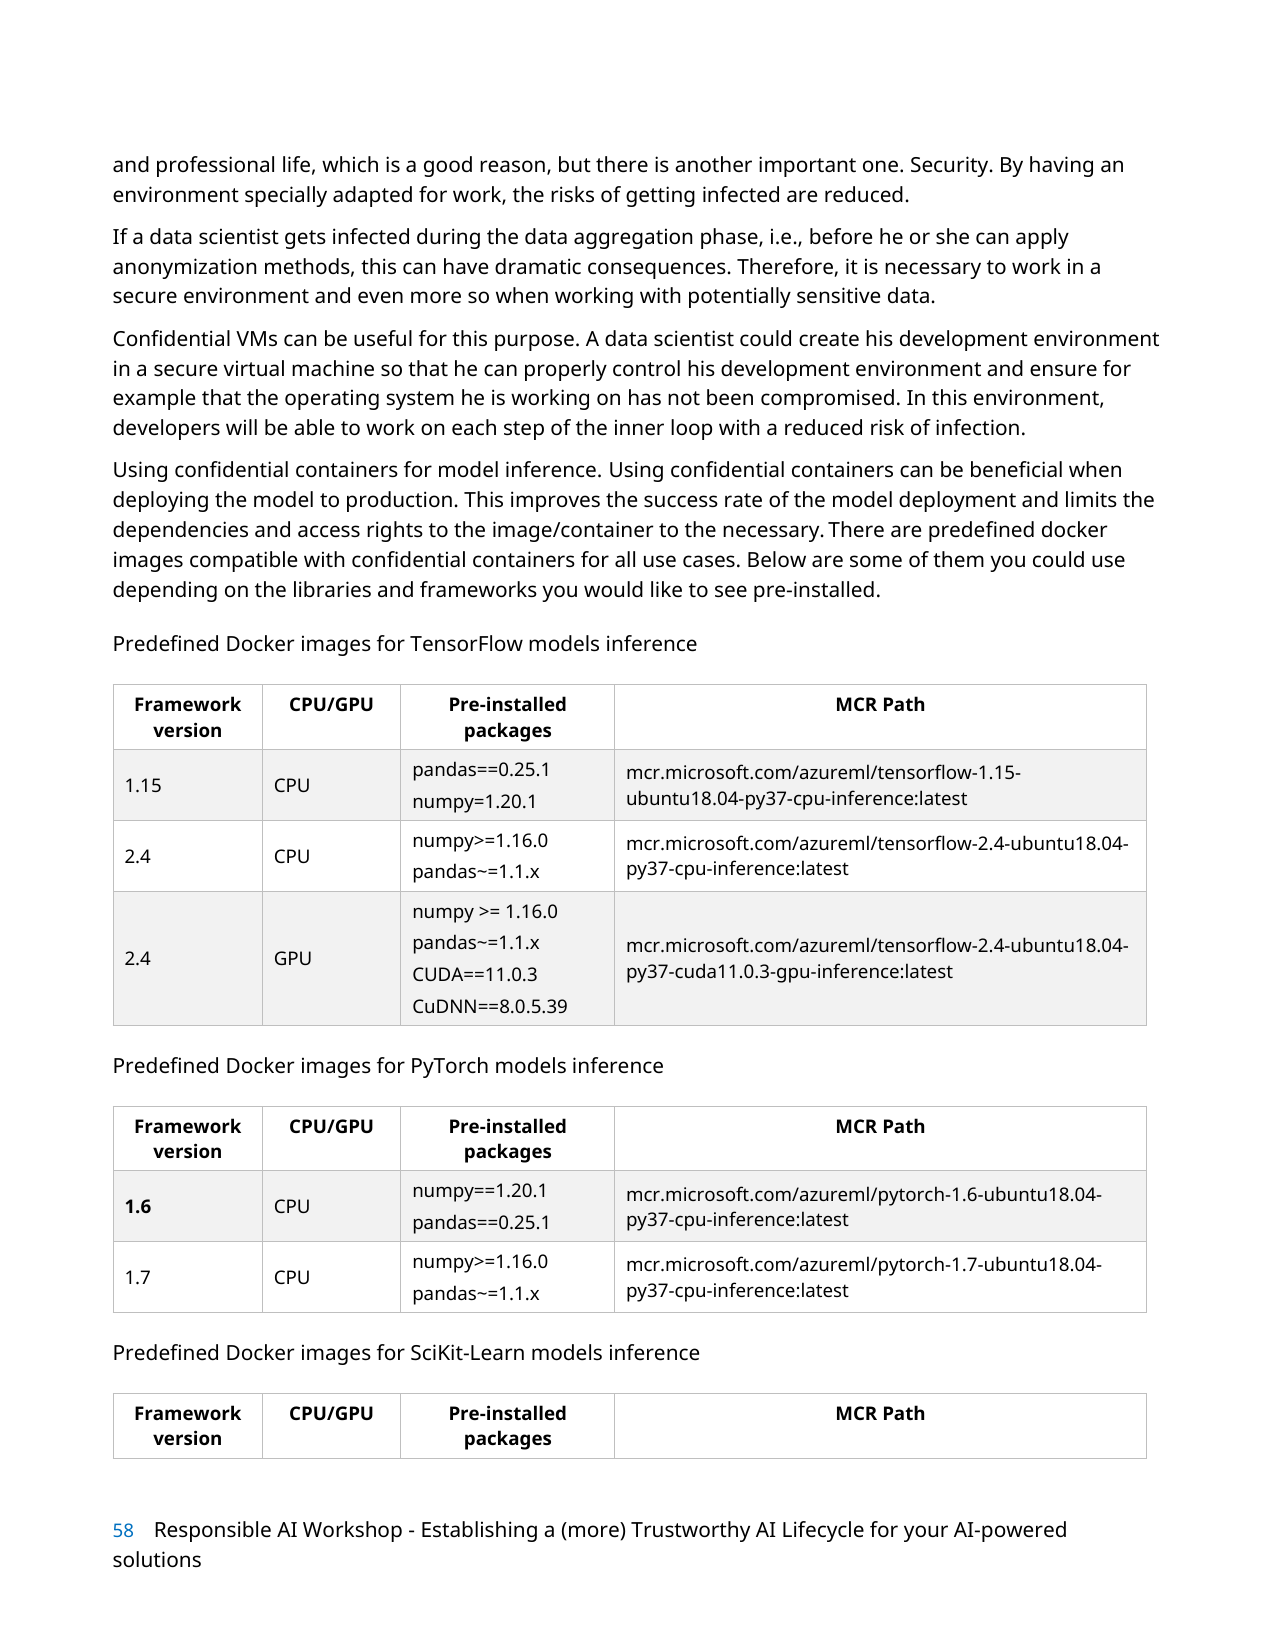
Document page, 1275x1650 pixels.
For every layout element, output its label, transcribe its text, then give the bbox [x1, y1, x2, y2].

table_cell 1.15 [114, 750, 262, 820]
subtitle Predefined Docker images for PyTorch models inference [112, 1051, 1162, 1079]
table_cell CPU [263, 821, 400, 891]
text Confidential VMs can be useful for this purpose. A data scientist could create his development environment in a secure virtual machine so that he can properly control his development environment and ensure for example that the operating system he is working on has not been compromised. In this environment, developers will be able to work on each step of the inner loop with a reduced risk of infection. [112, 324, 1162, 442]
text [112, 150, 1162, 208]
table_cell 1.6 [114, 1171, 262, 1241]
table_cell mcr.microsoft.com/azureml/tensorflow-1.15-ubuntu18.04-py37-cpu-inference:latest [615, 750, 1146, 820]
table_cell pandas==0.25.1 numpy=1.20.1 [401, 750, 614, 820]
subtitle Predefined Docker images for SciKit-Learn models inference [112, 1338, 1162, 1367]
table_cell CPU [263, 1242, 400, 1312]
table_cell mcr.microsoft.com/azureml/tensorflow-2.4-ubuntu18.04-py37-cpu-inference:latest [615, 821, 1146, 891]
table_cell CPU [263, 750, 400, 820]
table_header MCR Path [615, 685, 1146, 749]
table_cell GPU [263, 892, 400, 1025]
table_header Pre-installed packages [401, 1394, 614, 1457]
table_cell numpy >= 1.16.0 pandas~=1.1.x CUDA==11.0.3 CuDNN==8.0.5.39 [401, 892, 614, 1025]
table_header Framework version [114, 1394, 262, 1457]
table_cell numpy>=1.16.0 pandas~=1.1.x [401, 821, 614, 891]
table_cell mcr.microsoft.com/azureml/tensorflow-2.4-ubuntu18.04-py37-cuda11.0.3-gpu-inference:latest [615, 892, 1146, 1025]
table_cell mcr.microsoft.com/azureml/pytorch-1.7-ubuntu18.04-py37-cpu-inference:latest [615, 1242, 1146, 1312]
text If a data scientist gets infected during the data aggregation phase, i.e., before he or she can apply anonymization methods, this can have dramatic consequences. Therefore, it is necessary to work in a secure environment and even more so when working with potentially sensitive data. [112, 222, 1162, 310]
table_cell 2.4 [114, 892, 262, 1025]
table_cell mcr.microsoft.com/azureml/pytorch-1.6-ubuntu18.04-py37-cpu-inference:latest [615, 1171, 1146, 1241]
table_header Pre-installed packages [401, 1107, 614, 1170]
table_header MCR Path [615, 1394, 1146, 1457]
table_header CPU/GPU [263, 685, 400, 749]
table_cell numpy==1.20.1 pandas==0.25.1 [401, 1171, 614, 1241]
table_header Framework version [114, 1107, 262, 1170]
subtitle Predefined Docker images for TensorFlow models inference [112, 629, 1162, 658]
table_header MCR Path [615, 1107, 1146, 1170]
table_cell 1.7 [114, 1242, 262, 1312]
table_header CPU/GPU [263, 1394, 400, 1457]
table_cell 2.4 [114, 821, 262, 891]
table_header Framework version [114, 685, 262, 749]
table_cell CPU [263, 1171, 400, 1241]
text Using confidential containers for model inference. Using confidential containers can be beneficial when deploying the model to production. This improves the success rate of the model deployment and limits the dependencies and access rights to the image/container to the necessary. There are predefined docker images compatible with confidential containers for all use cases. Below are some of them you could use depending on the libraries and frameworks you would like to see pre-installed. [112, 456, 1162, 603]
table_cell numpy>=1.16.0 pandas~=1.1.x [401, 1242, 614, 1312]
table_header CPU/GPU [263, 1107, 400, 1170]
table_header Pre-installed packages [401, 685, 614, 749]
